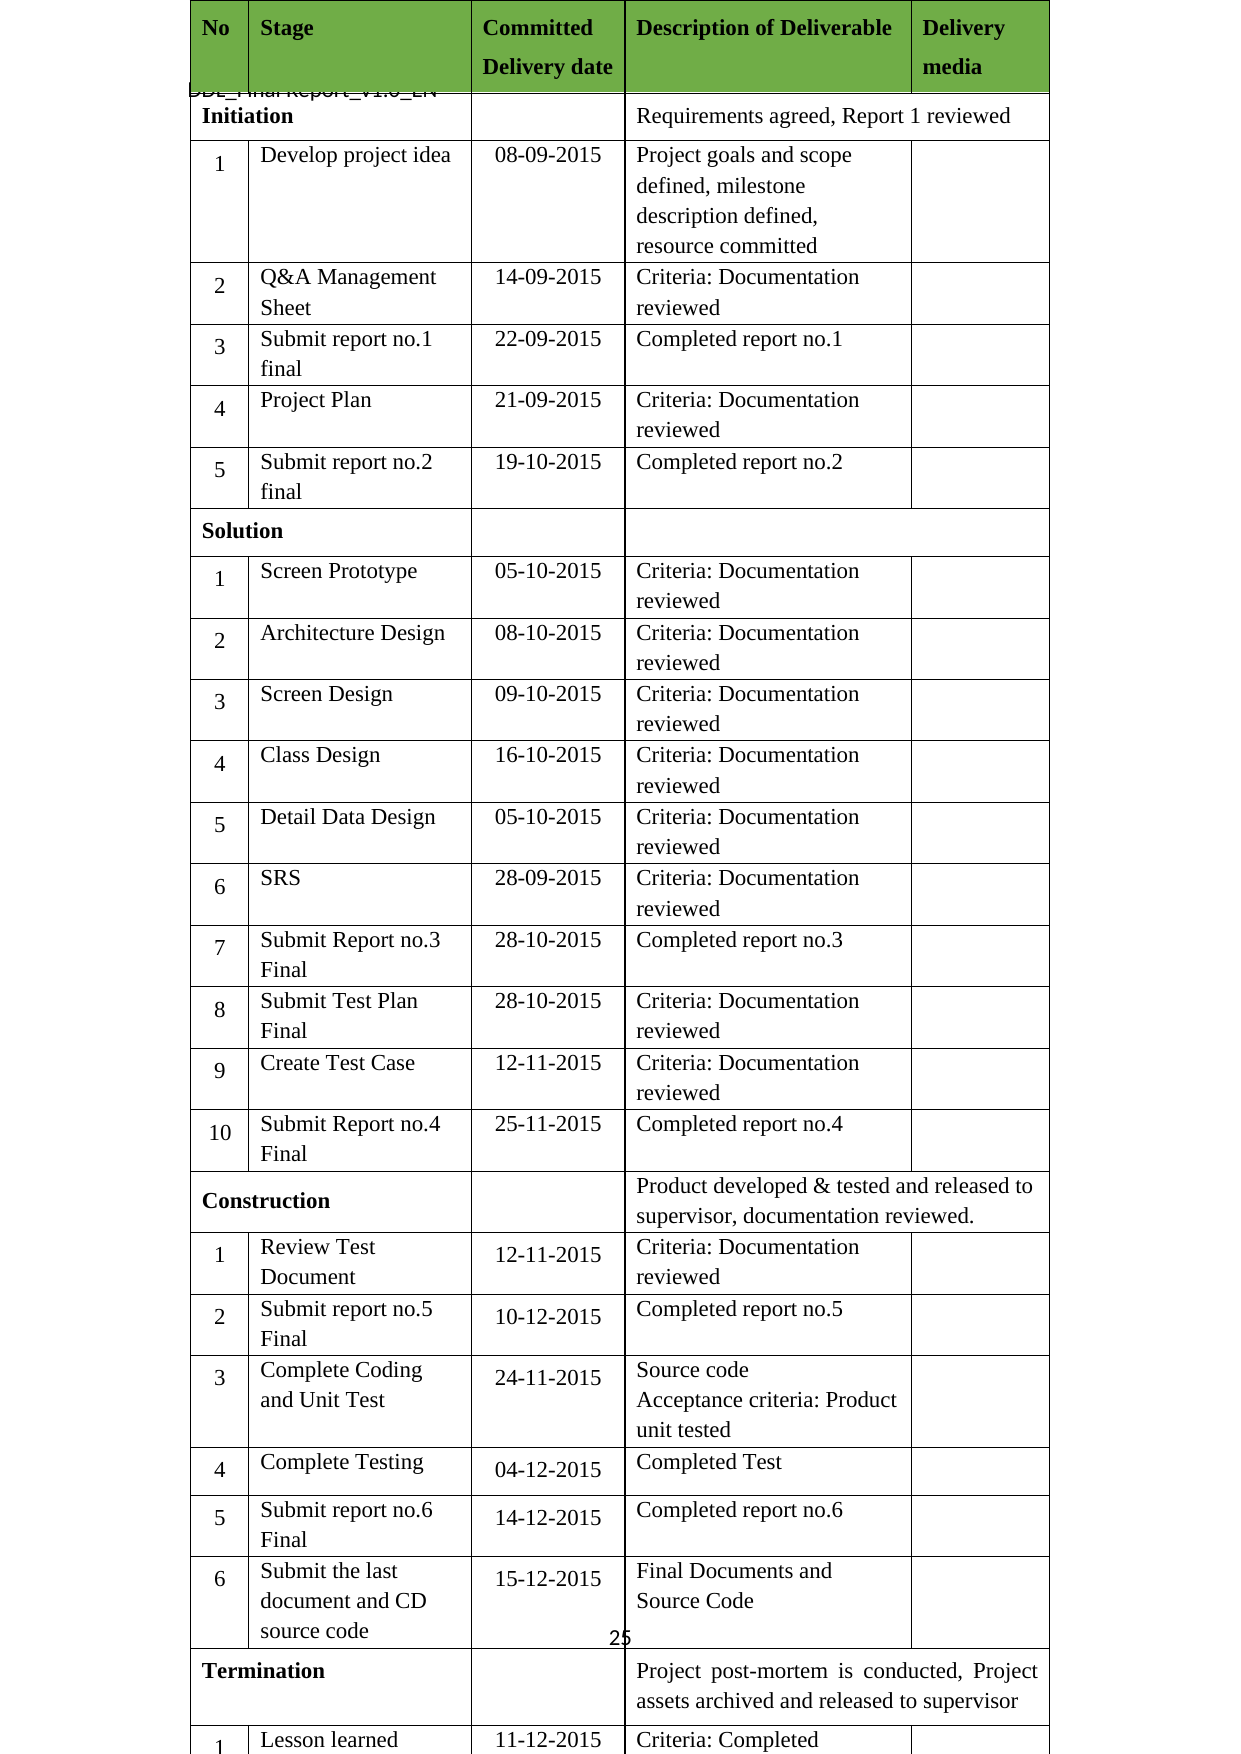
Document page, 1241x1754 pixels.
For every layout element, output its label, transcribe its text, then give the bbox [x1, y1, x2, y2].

table_cell 3 [191, 680, 248, 740]
table_cell 5 [191, 1496, 248, 1556]
table_cell 10-12-2015 [472, 1295, 624, 1355]
table_cell [912, 1295, 1049, 1355]
table_cell Develop project idea [249, 141, 471, 262]
table_cell 09-10-2015 [472, 680, 624, 740]
table_cell 1 [191, 557, 248, 617]
table_cell Completed report no.2 [626, 448, 911, 508]
table_cell [912, 987, 1049, 1048]
table_cell Complete Testing [249, 1448, 471, 1494]
table_cell Project Plan [249, 386, 471, 447]
table_header Committed Delivery date [472, 1, 624, 92]
table_cell 05-10-2015 [472, 557, 624, 617]
table_cell [912, 1448, 1049, 1494]
table_cell [912, 141, 1049, 262]
table_cell Criteria: Completed [626, 1726, 911, 1754]
table_cell 9 [191, 1049, 248, 1109]
table_cell 05-10-2015 [472, 803, 624, 863]
table_cell Detail Data Design [249, 803, 471, 863]
table_cell Architecture Design [249, 619, 471, 679]
table_cell Criteria: Documentation reviewed [626, 803, 911, 863]
table_cell [472, 94, 624, 140]
table_cell Completed report no.5 [626, 1295, 911, 1355]
table_cell 28-09-2015 [472, 864, 624, 925]
table_cell 6 [191, 864, 248, 925]
table_cell 11-12-2015 [472, 1726, 624, 1754]
table_cell Lesson learned [249, 1726, 471, 1754]
table_cell 2 [191, 619, 248, 679]
table_cell [912, 1049, 1049, 1109]
table_cell 5 [191, 448, 248, 508]
table_cell [912, 803, 1049, 863]
table_cell Completed report no.4 [626, 1110, 911, 1171]
table_cell [912, 619, 1049, 679]
table_cell Completed report no.6 [626, 1496, 911, 1556]
table_cell 19-10-2015 [472, 448, 624, 508]
table_cell Criteria: Documentation reviewed [626, 386, 911, 447]
table_cell Screen Design [249, 680, 471, 740]
table_cell Submit report no.6 Final [249, 1496, 471, 1556]
table_cell Final Documents and Source Code [626, 1557, 911, 1648]
table_cell 1 [191, 1726, 248, 1754]
table_cell Submit Report no.3 Final [249, 926, 471, 986]
table_cell Project goals and scope defined, milestone description defined, resource committed [626, 141, 911, 262]
table_cell Source code Acceptance criteria: Product unit tested [626, 1356, 911, 1447]
table_cell Review Test Document [249, 1233, 471, 1293]
table_cell 4 [191, 1448, 248, 1494]
table_cell Project post-mortem is conducted, Project assets archived and released to supervisor [626, 1649, 1049, 1725]
table_cell [912, 1356, 1049, 1447]
table_cell [912, 1496, 1049, 1556]
table_cell Solution [191, 509, 471, 556]
table_cell Criteria: Documentation reviewed [626, 741, 911, 802]
table_cell [472, 509, 624, 556]
table_cell Requirements agreed, Report 1 reviewed [626, 94, 1049, 140]
table_header Stage [249, 1, 471, 92]
table_cell Criteria: Documentation reviewed [626, 987, 911, 1048]
table_cell [912, 1233, 1049, 1293]
table_cell [626, 509, 1049, 556]
table_cell 22-09-2015 [472, 325, 624, 385]
table_cell Criteria: Documentation reviewed [626, 619, 911, 679]
table_cell Criteria: Documentation reviewed [626, 263, 911, 324]
table_cell Criteria: Documentation reviewed [626, 864, 911, 925]
table_cell [912, 680, 1049, 740]
table_cell 3 [191, 1356, 248, 1447]
table_cell [912, 557, 1049, 617]
table_cell Class Design [249, 741, 471, 802]
table_cell [912, 448, 1049, 508]
table_cell 28-10-2015 [472, 926, 624, 986]
table_cell [472, 1172, 624, 1232]
table_cell [912, 1726, 1049, 1754]
table_cell [912, 1557, 1049, 1648]
table_cell 21-09-2015 [472, 386, 624, 447]
table_cell Submit the last document and CD source code [249, 1557, 471, 1648]
table_cell [912, 864, 1049, 925]
table_cell 16-10-2015 [472, 741, 624, 802]
table_cell SRS [249, 864, 471, 925]
table_cell 2 [191, 1295, 248, 1355]
table_cell 04-12-2015 [472, 1448, 624, 1494]
table_cell Criteria: Documentation reviewed [626, 1233, 911, 1293]
table_cell [912, 926, 1049, 986]
table_cell 25-11-2015 [472, 1110, 624, 1171]
table_cell Criteria: Documentation reviewed [626, 1049, 911, 1109]
table_cell [912, 741, 1049, 802]
table_cell Initiation [191, 94, 471, 140]
table_cell 4 [191, 741, 248, 802]
table_cell [912, 263, 1049, 324]
table_header No [191, 1, 248, 92]
table_cell [472, 1649, 624, 1725]
table_cell 4 [191, 386, 248, 447]
table_cell 14-09-2015 [472, 263, 624, 324]
table_cell Completed Test [626, 1448, 911, 1494]
table_cell 5 [191, 803, 248, 863]
table_cell 15-12-2015 [472, 1557, 624, 1648]
table_cell [912, 386, 1049, 447]
table_cell 6 [191, 1557, 248, 1648]
table_cell 1 [191, 141, 248, 262]
table_cell Q&A Management Sheet [249, 263, 471, 324]
table_cell Complete Coding and Unit Test [249, 1356, 471, 1447]
table_cell 12-11-2015 [472, 1233, 624, 1293]
table_cell Termination [191, 1649, 471, 1725]
table_header Description of Deliverable [626, 1, 911, 92]
table_cell Submit report no.5 Final [249, 1295, 471, 1355]
table_cell 14-12-2015 [472, 1496, 624, 1556]
table_cell 7 [191, 926, 248, 986]
table_cell 3 [191, 325, 248, 385]
table_header Delivery media [912, 1, 1049, 92]
table_cell 8 [191, 987, 248, 1048]
table_cell Screen Prototype [249, 557, 471, 617]
table_cell 08-10-2015 [472, 619, 624, 679]
table_cell 10 [191, 1110, 248, 1171]
table_cell Criteria: Documentation reviewed [626, 557, 911, 617]
table_cell 2 [191, 263, 248, 324]
table_cell Product developed & tested and released to supervisor, documentation reviewed. [626, 1172, 1049, 1232]
table_cell Submit Report no.4 Final [249, 1110, 471, 1171]
table_cell 28-10-2015 [472, 987, 624, 1048]
table_cell Create Test Case [249, 1049, 471, 1109]
table_cell Submit Test Plan Final [249, 987, 471, 1048]
table_cell 12-11-2015 [472, 1049, 624, 1109]
table_cell Submit report no.2 final [249, 448, 471, 508]
table_cell Criteria: Documentation reviewed [626, 680, 911, 740]
table_cell Completed report no.3 [626, 926, 911, 986]
table_cell Submit report no.1 final [249, 325, 471, 385]
table_cell Completed report no.1 [626, 325, 911, 385]
table_cell 24-11-2015 [472, 1356, 624, 1447]
table_cell [912, 1110, 1049, 1171]
table_cell 1 [191, 1233, 248, 1293]
table_cell 08-09-2015 [472, 141, 624, 262]
table_cell Construction [191, 1172, 471, 1232]
table_cell [912, 325, 1049, 385]
